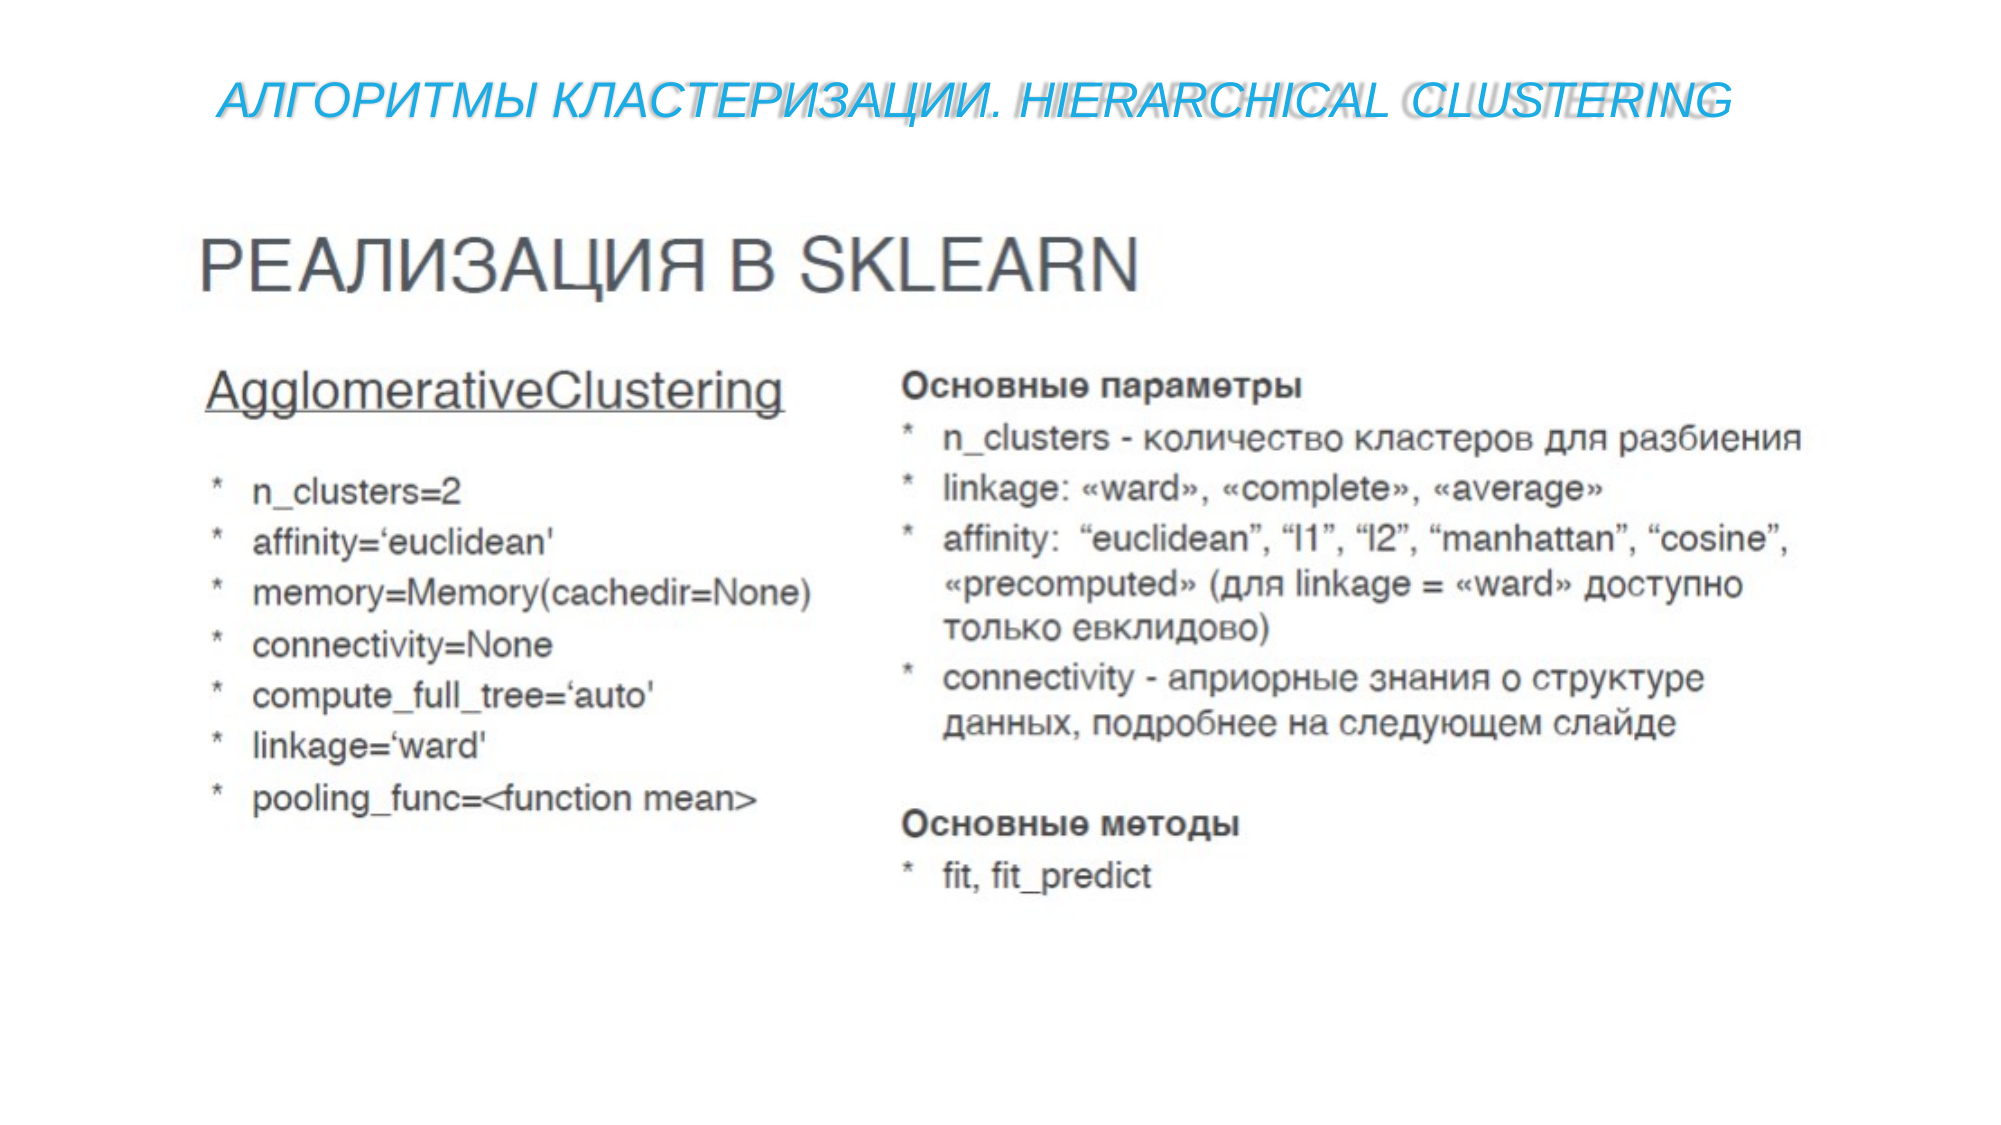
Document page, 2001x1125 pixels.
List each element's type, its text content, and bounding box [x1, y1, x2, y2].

picture [151, 223, 1828, 930]
picture [182, 49, 1753, 165]
text АЛГОРИТМЫ КЛАСТЕРИЗАЦИИ. HIERARCHICAL CLUSTERING [217, 70, 1913, 128]
